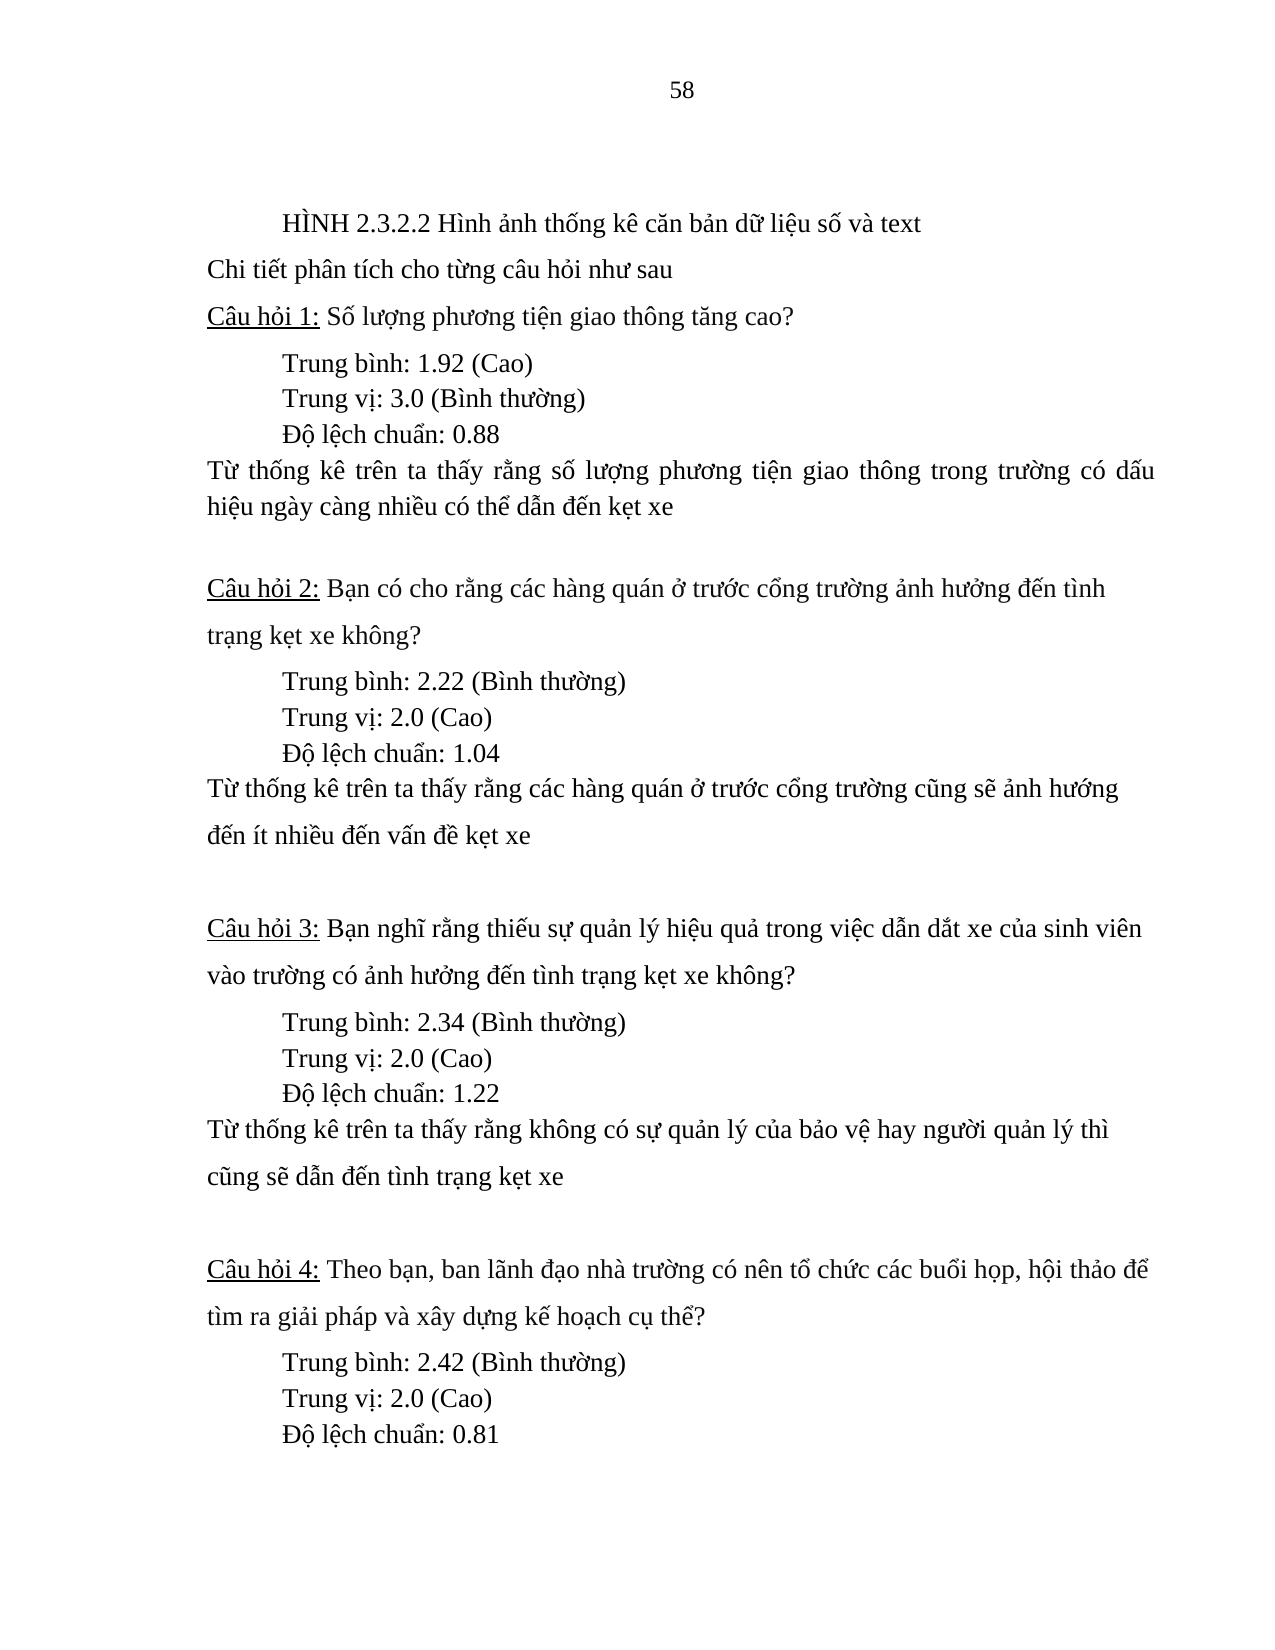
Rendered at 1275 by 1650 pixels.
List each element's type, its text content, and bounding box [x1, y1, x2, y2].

text Trung bình: 2.22 (Bình thường) [282, 665, 1157, 697]
text Từ thống kê trên ta thấy rằng các hàng quán ở trước cổng trường cũng sẽ ảnh hướng đến ít nhiều đến vấn đề kẹt xe [207, 773, 1157, 850]
text Câu hỏi 2: Bạn có cho rằng các hàng quán ở trước cổng trường ảnh hưởng đến tình trạng kẹt xe không? [207, 572, 1157, 650]
text Trung vị: 2.0 (Cao) [282, 1042, 1157, 1073]
text Câu hỏi 1: Số lượng phương tiện giao thông tăng cao? [207, 300, 1157, 331]
text Chi tiết phân tích cho từng câu hỏi như sau [207, 253, 1157, 284]
text Độ lệch chuẩn: 0.88 [282, 418, 1157, 449]
text Trung bình: 2.34 (Bình thường) [282, 1006, 1157, 1037]
text Trung vị: 3.0 (Bình thường) [282, 382, 1157, 414]
text Từ thống kê trên ta thấy rằng không có sự quản lý của bảo vệ hay người quản lý thì cũng sẽ dẫn đến tình trạng kẹt xe [207, 1113, 1157, 1191]
text Trung bình: 1.92 (Cao) [282, 347, 1157, 378]
text Câu hỏi 4: Theo bạn, ban lãnh đạo nhà trường có nên tổ chức các buổi họp, hội thảo để tìm ra giải pháp và xây dựng kế hoạch cụ thể? [207, 1253, 1157, 1331]
text Câu hỏi 3: Bạn nghĩ rằng thiếu sự quản lý hiệu quả trong việc dẫn dắt xe của sinh viên vào trường có ảnh hưởng đến tình trạng kẹt xe không? [207, 913, 1157, 990]
text Trung vị: 2.0 (Cao) [282, 701, 1157, 732]
text Trung vị: 2.0 (Cao) [282, 1382, 1157, 1413]
text Trung bình: 2.42 (Bình thường) [282, 1346, 1157, 1378]
text Độ lệch chuẩn: 1.04 [282, 737, 1157, 768]
text HÌNH 2.3.2.2 Hình ảnh thống kê căn bản dữ liệu số và text [207, 207, 1157, 238]
text Từ thống kê trên ta thấy rằng số lượng phương tiện giao thông trong trường có dấu hiệu ngày càng nhiều có thể dẫn đến kẹt xe [207, 454, 1157, 521]
text Độ lệch chuẩn: 0.81 [282, 1418, 1157, 1449]
text Độ lệch chuẩn: 1.22 [282, 1077, 1157, 1108]
